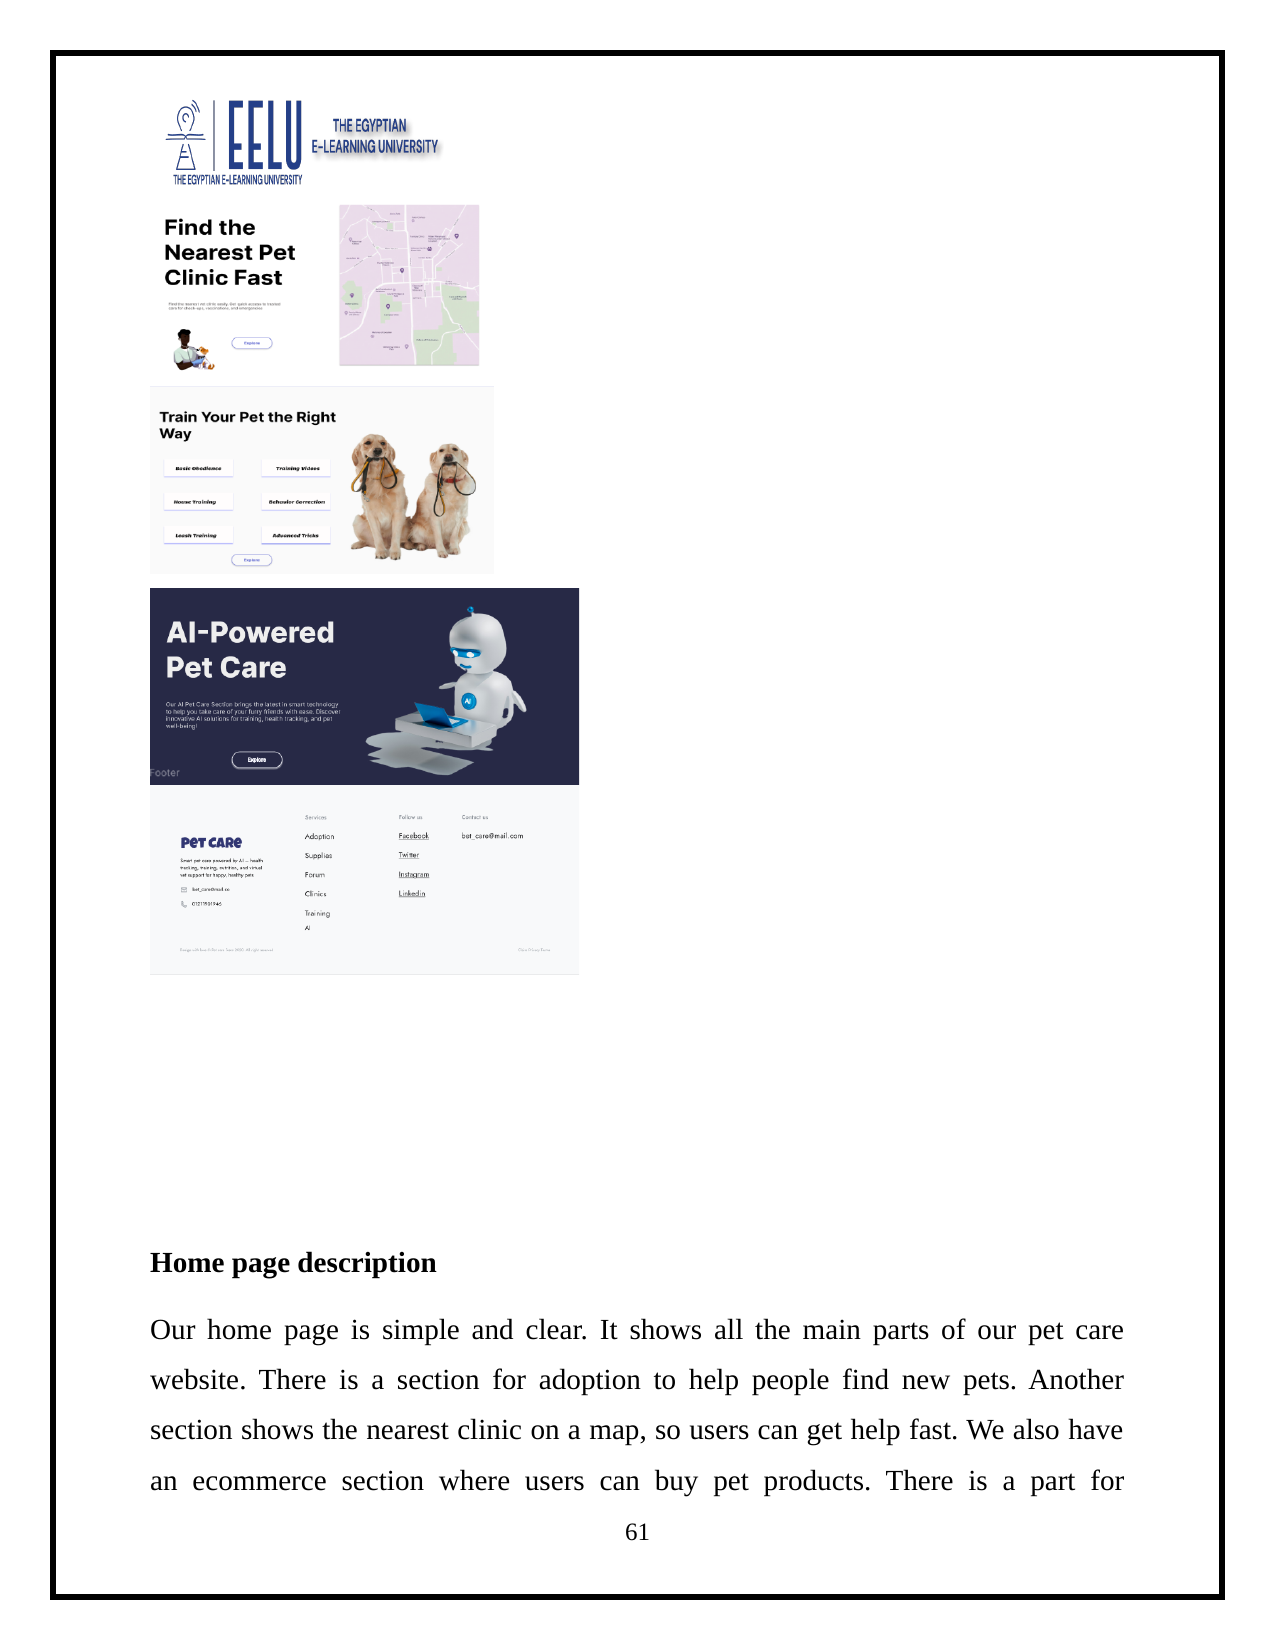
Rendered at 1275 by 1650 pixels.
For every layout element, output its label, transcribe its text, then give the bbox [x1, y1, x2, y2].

picture [150, 75, 494, 574]
text Home page description [150, 1245, 1125, 1278]
picture [150, 588, 580, 975]
